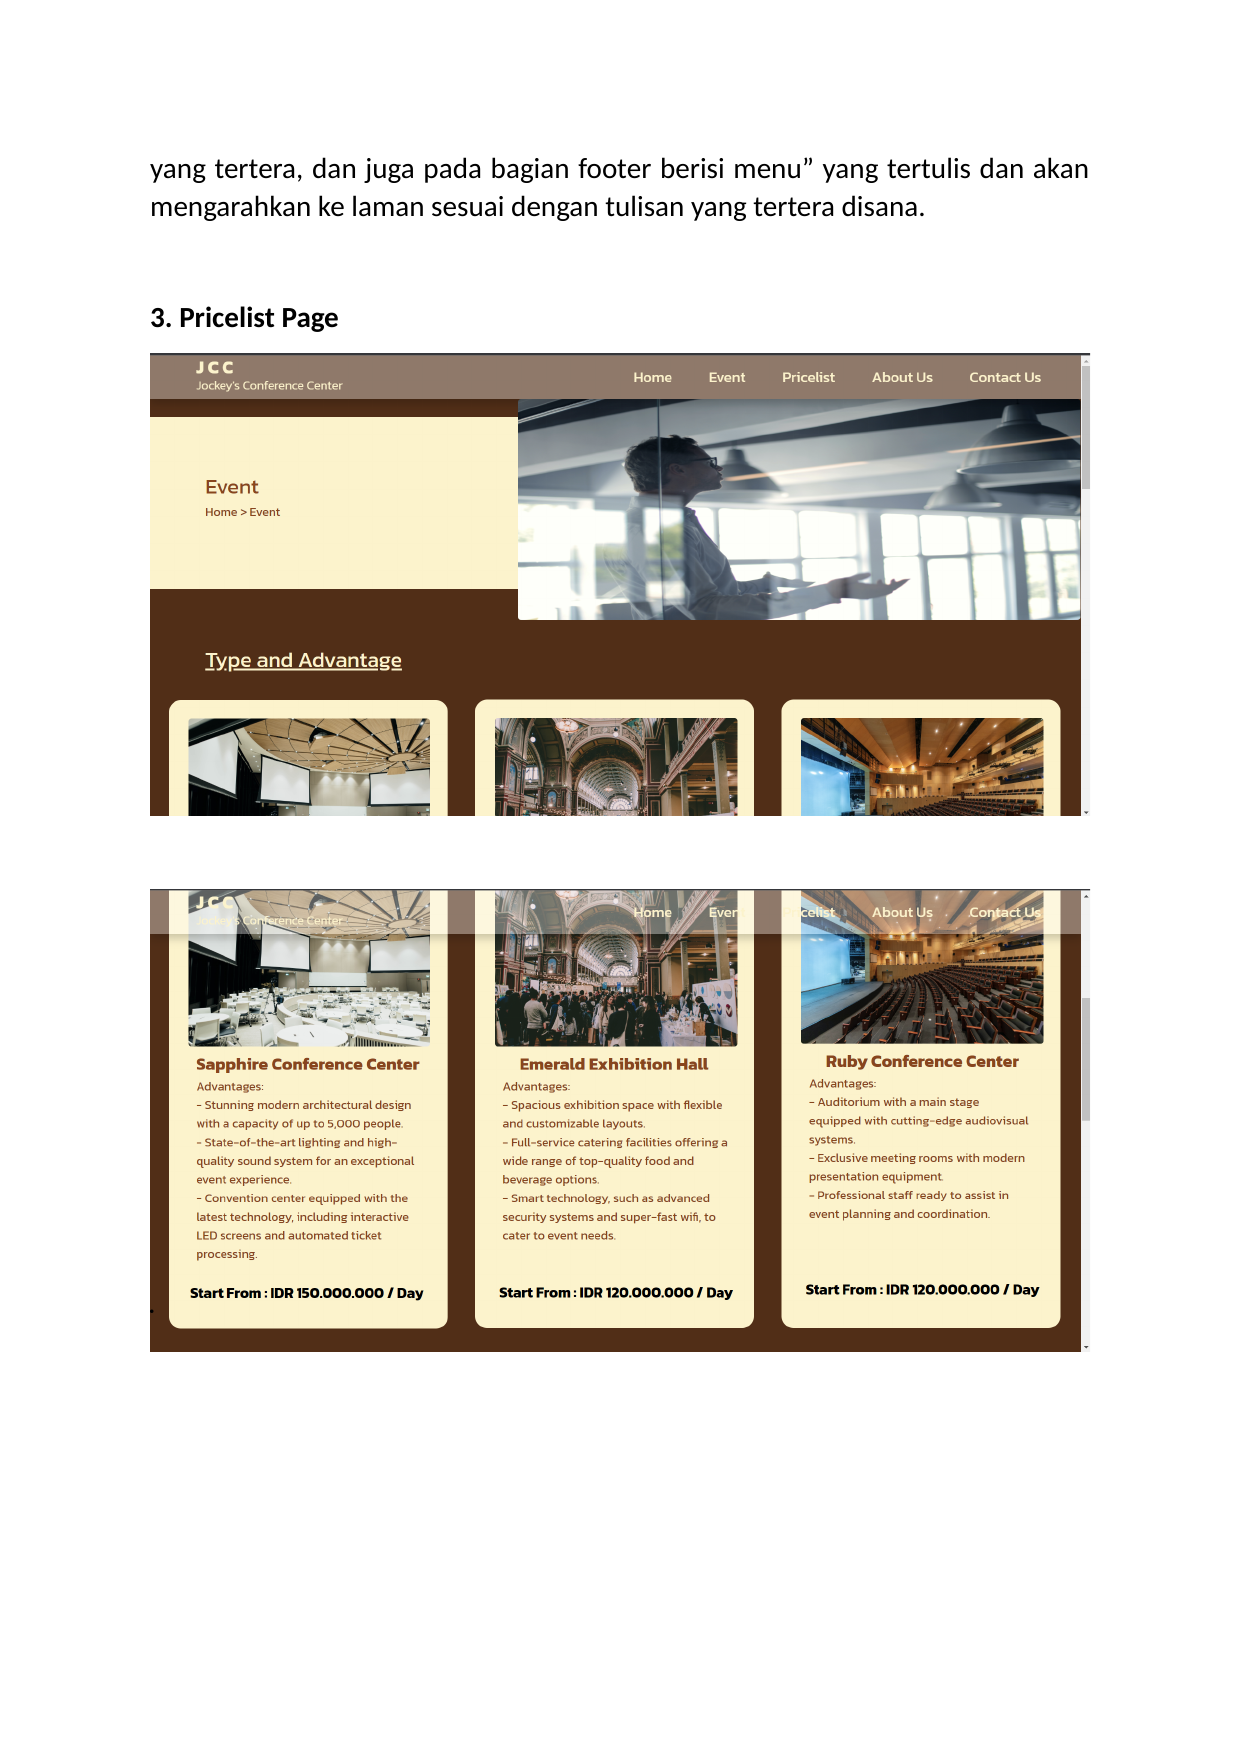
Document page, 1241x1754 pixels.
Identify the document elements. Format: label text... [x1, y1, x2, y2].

text 3. Pricelist Page [150, 299, 1090, 334]
picture [150, 889, 1091, 1352]
picture [150, 353, 1091, 816]
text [150, 150, 1090, 224]
